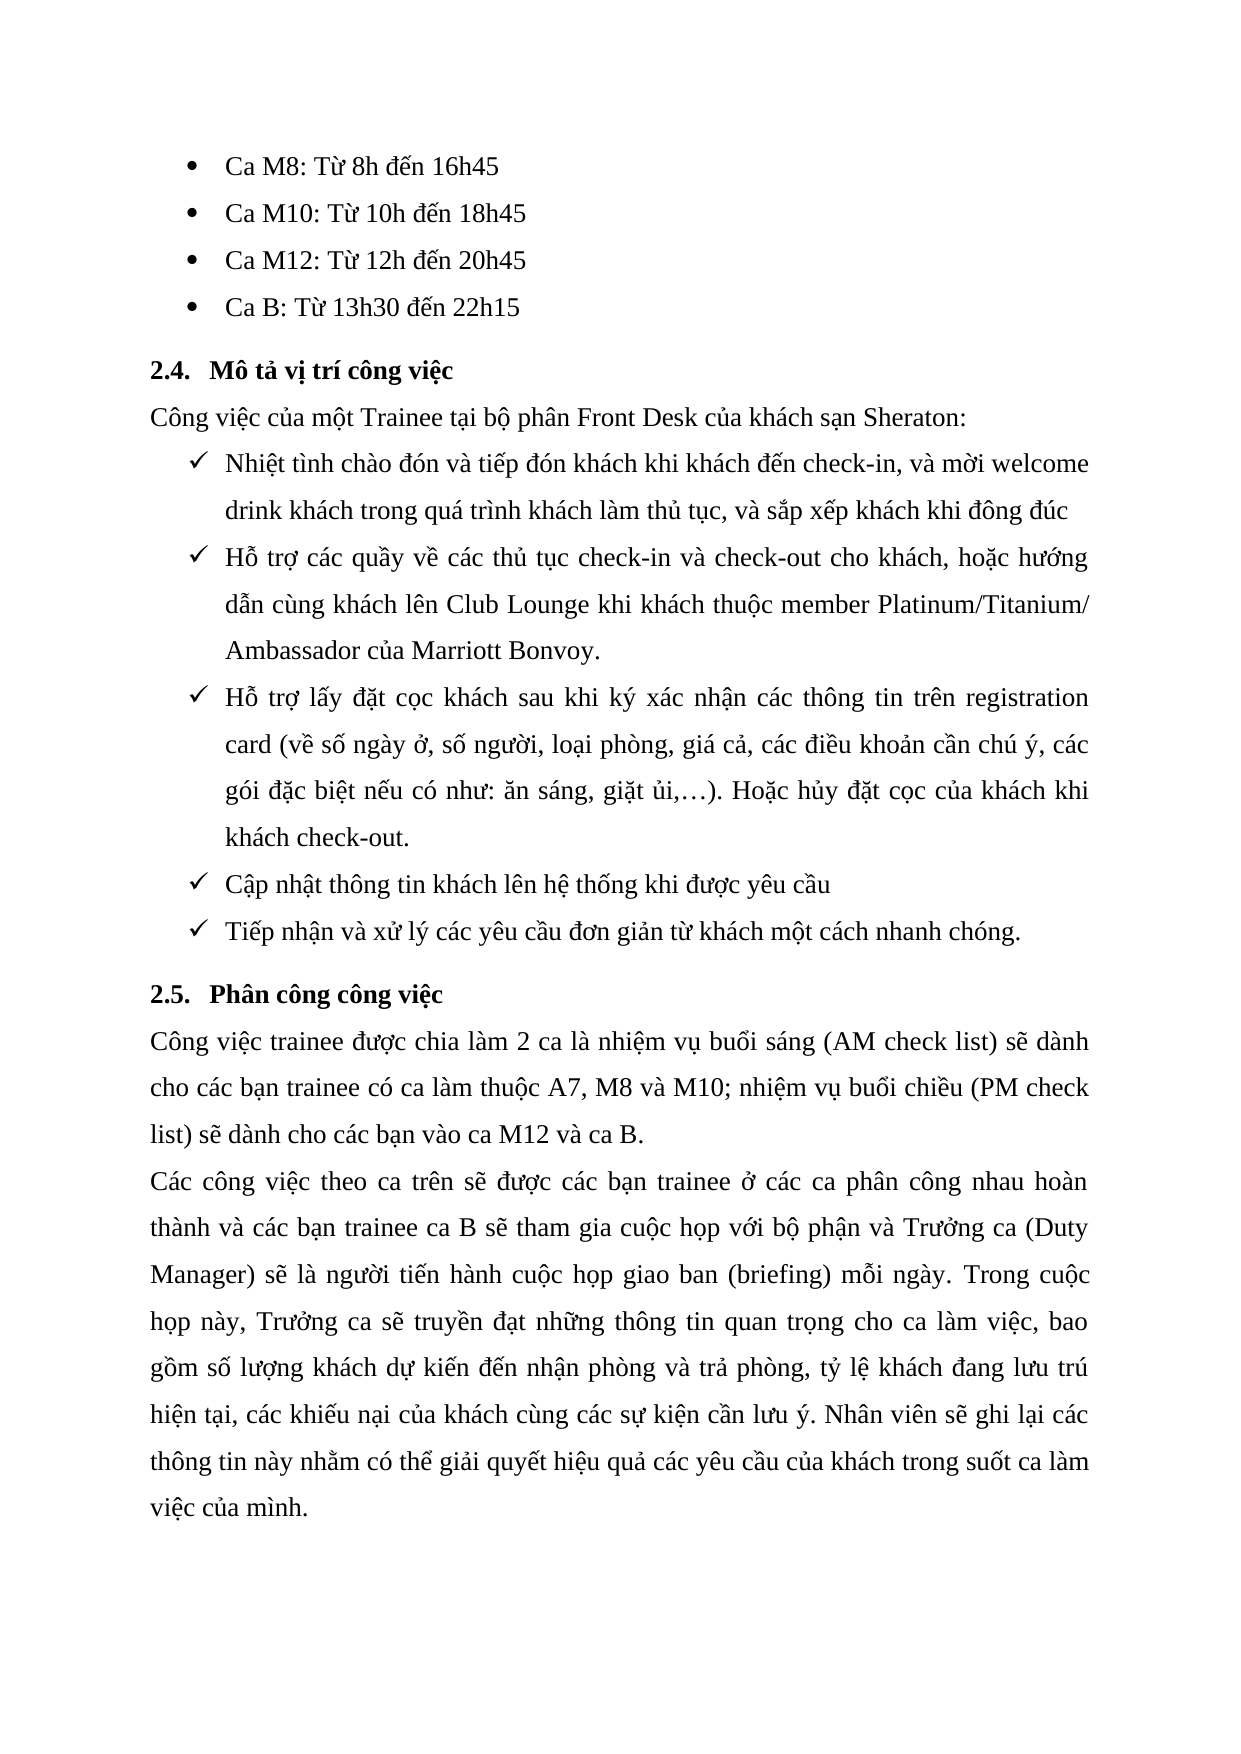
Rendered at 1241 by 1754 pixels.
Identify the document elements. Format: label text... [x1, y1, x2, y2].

text Công việc trainee được chia làm 2 ca là nhiệm vụ buổi sáng (AM check list) sẽ dành cho các bạn trainee có ca làm thuộc A7, M8 và M10; nhiệm vụ buổi chiều (PM check list) sẽ dành cho các bạn vào ca M12 và ca B. [150, 1025, 1090, 1149]
list Nhiệt tình chào đón và tiếp đón khách khi khách đến check-in, và mời welcome drink khách trong quá trình khách làm thủ tục, và sắp xếp khách khi đông đúc [187, 447, 1090, 525]
list Ca M12: Từ 12h đến 20h45 [187, 244, 1090, 275]
list Tiếp nhận và xử lý các yêu cầu đơn giản từ khách một cách nhanh chóng. [187, 915, 1090, 946]
list Cập nhật thông tin khách lên hệ thống khi được yêu cầu [187, 868, 1090, 899]
list Hỗ trợ lấy đặt cọc khách sau khi ký xác nhận các thông tin trên registration card (về số ngày ở, số người, loại phòng, giá cả, các điều khoản cần chú ý, các gói đặc biệt nếu có như: ăn sáng, giặt ủi,…). Hoặc hủy đặt cọc của khách khi khách check-out. [187, 681, 1090, 852]
text Các công việc theo ca trên sẽ được các bạn trainee ở các ca phân công nhau hoàn thành và các bạn trainee ca B sẽ tham gia cuộc họp với bộ phận và Trưởng ca (Duty Manager) sẽ là người tiến hành cuộc họp giao ban (briefing) mỗi ngày. Trong cuộc họp này, Trưởng ca sẽ truyền đạt những thông tin quan trọng cho ca làm việc, bao gồm số lượng khách dự kiến đến nhận phòng và trả phòng, tỷ lệ khách đang lưu trú hiện tại, các khiếu nại của khách cùng các sự kiện cần lưu ý. Nhân viên sẽ ghi lại các thông tin này nhằm có thể giải quyết hiệu quả các yêu cầu của khách trong suốt ca làm việc của mình. [150, 1165, 1090, 1523]
list Ca M10: Từ 10h đến 18h45 [187, 197, 1090, 228]
list Ca B: Từ 13h30 đến 22h15 [187, 291, 1090, 322]
subtitle Mô tả vị trí công việc [150, 354, 1090, 385]
text Công việc của một Trainee tại bộ phân Front Desk của khách sạn Sheraton: [150, 401, 1090, 432]
list Ca M8: Từ 8h đến 16h45 [187, 150, 1090, 181]
subtitle Phân công công việc [150, 978, 1090, 1009]
list Hỗ trợ các quầy về các thủ tục check-in và check-out cho khách, hoặc hướng dẫn cùng khách lên Club Lounge khi khách thuộc member Platinum/Titanium/ Ambassador của Marriott Bonvoy. [187, 541, 1090, 666]
